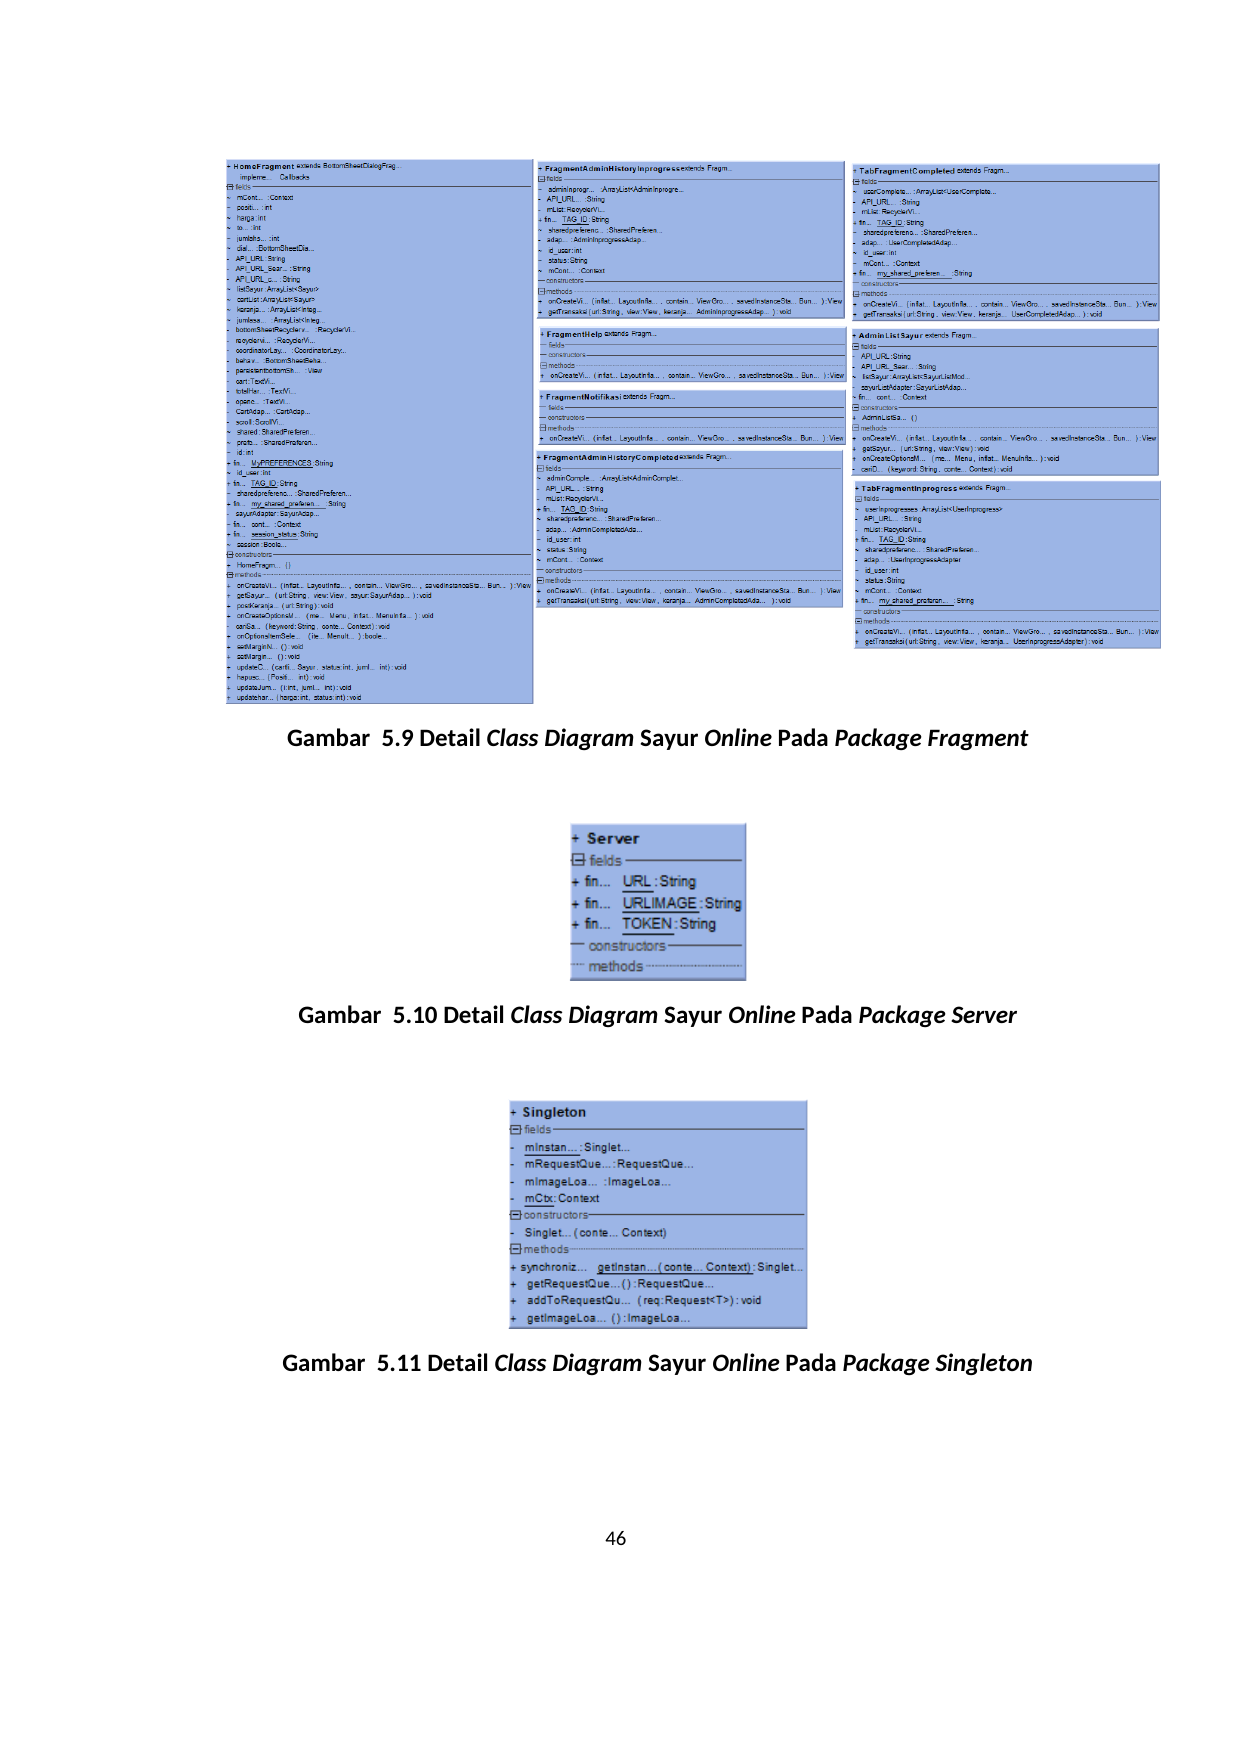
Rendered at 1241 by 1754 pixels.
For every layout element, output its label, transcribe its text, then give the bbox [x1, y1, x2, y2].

subtitle Gambar 5.11 Detail Class Diagram Sayur Online Pada Package Singleton [226, 1347, 1092, 1378]
picture [569, 822, 747, 981]
subtitle Gambar 5.9 Detail Class Diagram Sayur Online Pada Package Fragment [226, 722, 1092, 753]
picture [225, 159, 1161, 704]
subtitle Gambar 5.10 Detail Class Diagram Sayur Online Pada Package Server [226, 999, 1092, 1030]
picture [508, 1099, 808, 1329]
